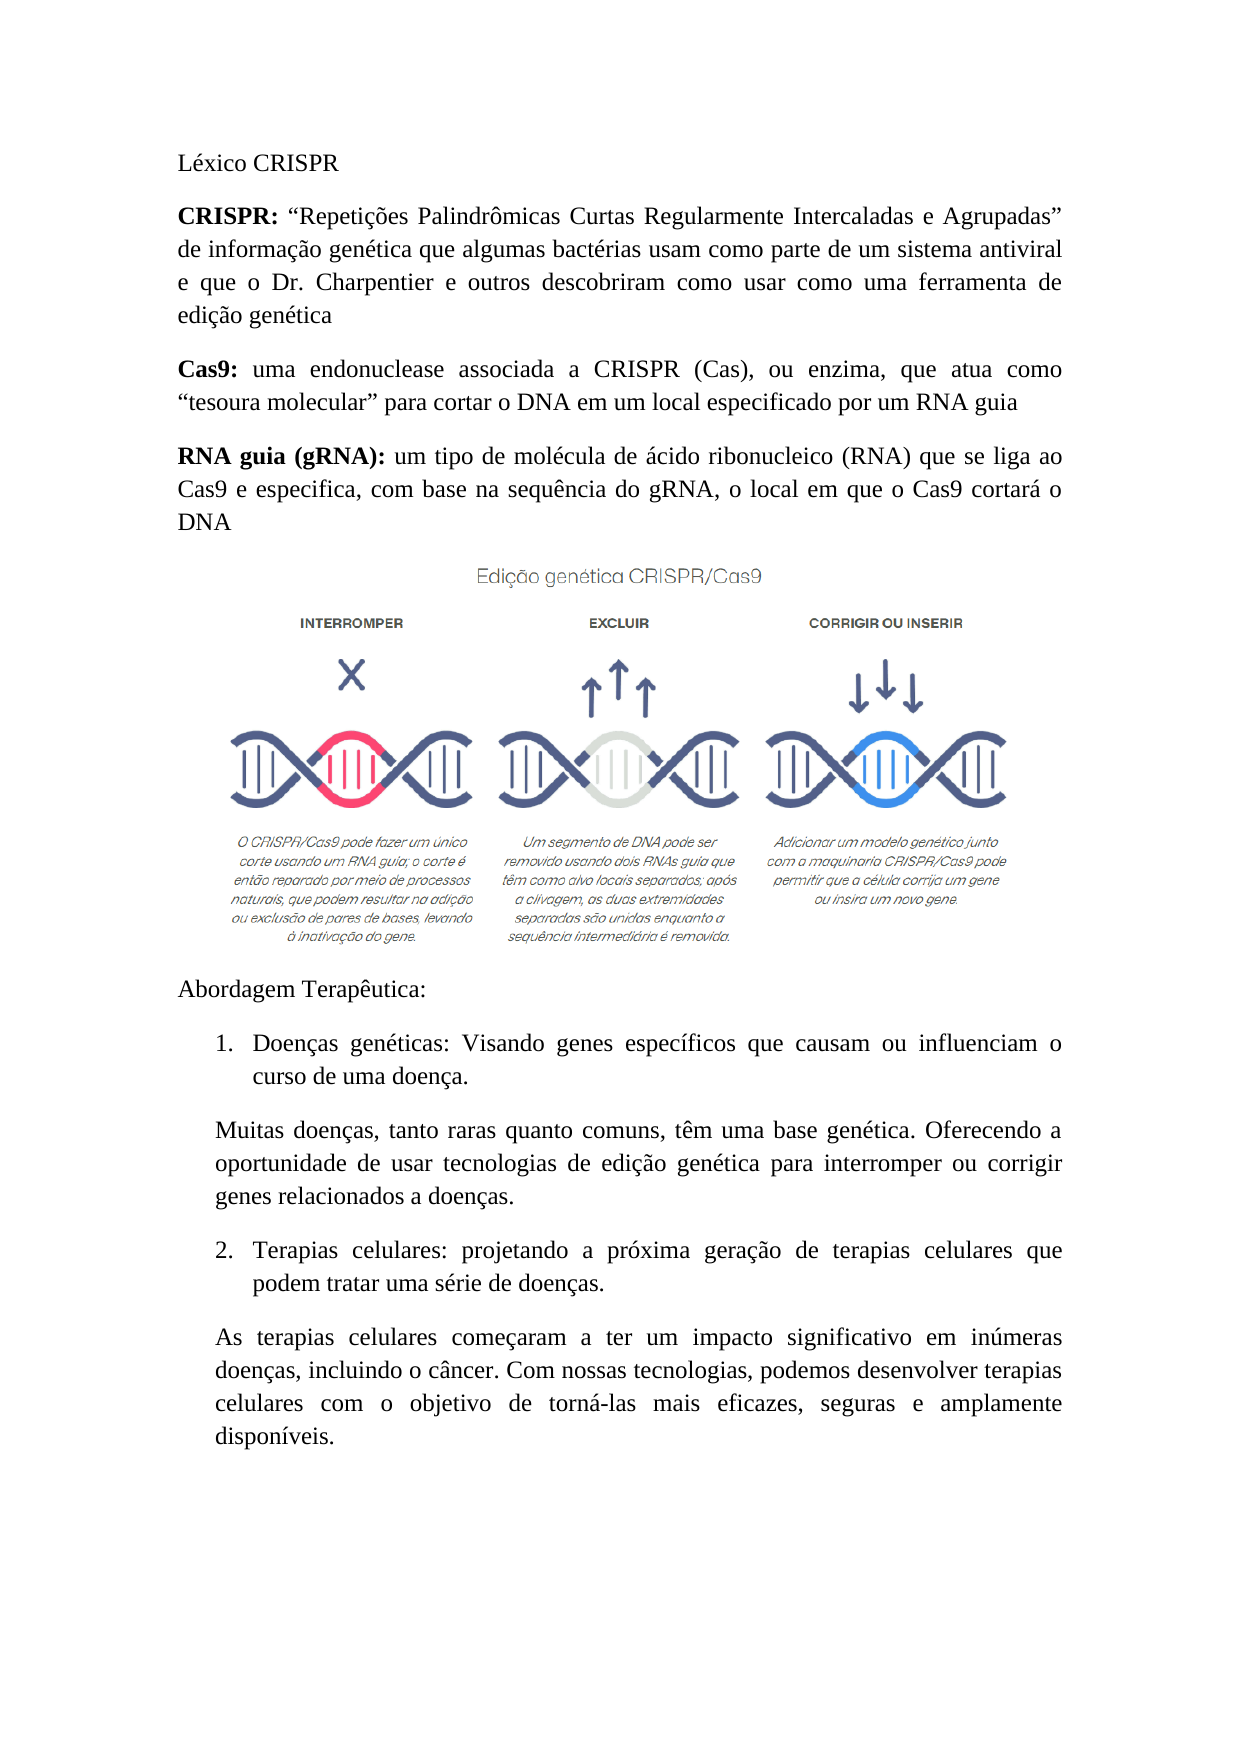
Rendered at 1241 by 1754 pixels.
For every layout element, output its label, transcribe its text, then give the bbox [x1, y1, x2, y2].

text As terapias celulares começaram a ter um impacto significativo em inúmeras doenças, incluindo o câncer. Com nossas tecnologias, podemos desenvolver terapias celulares com o objetivo de torná-las mais eficazes, seguras e amplamente disponíveis. [215, 1322, 1063, 1449]
text CRISPR: “Repetições Palindrômicas Curtas Regularmente Intercaladas e Agrupadas” de informação genética que algumas bactérias usam como parte de um sistema antiviral e que o Dr. Charpentier e outros descobriram como usar como uma ferramenta de edição genética [177, 201, 1063, 329]
list Doenças genéticas: Visando genes específicos que causam ou influenciam o curso de uma doença. [215, 1028, 1063, 1090]
picture [177, 561, 1063, 950]
list Terapias celulares: projetando a próxima geração de terapias celulares que podem tratar uma série de doenças. [215, 1235, 1063, 1297]
text RNA guia (gRNA): um tipo de molécula de ácido ribonucleico (RNA) que se liga ao Cas9 e especifica, com base na sequência do gRNA, o local em que o Cas9 cortará o DNA [177, 441, 1063, 536]
text Muitas doenças, tanto raras quanto comuns, têm uma base genética. Oferecendo a oportunidade de usar tecnologias de edição genética para interromper ou corrigir genes relacionados a doenças. [215, 1115, 1063, 1210]
text Abordagem Terapêutica: [177, 974, 1063, 1003]
text Cas9: uma endonuclease associada a CRISPR (Cas), ou enzima, que atua como “tesoura molecular” para cortar o DNA em um local especificado por um RNA guia [177, 354, 1063, 416]
text Léxico CRISPR [177, 148, 1063, 176]
